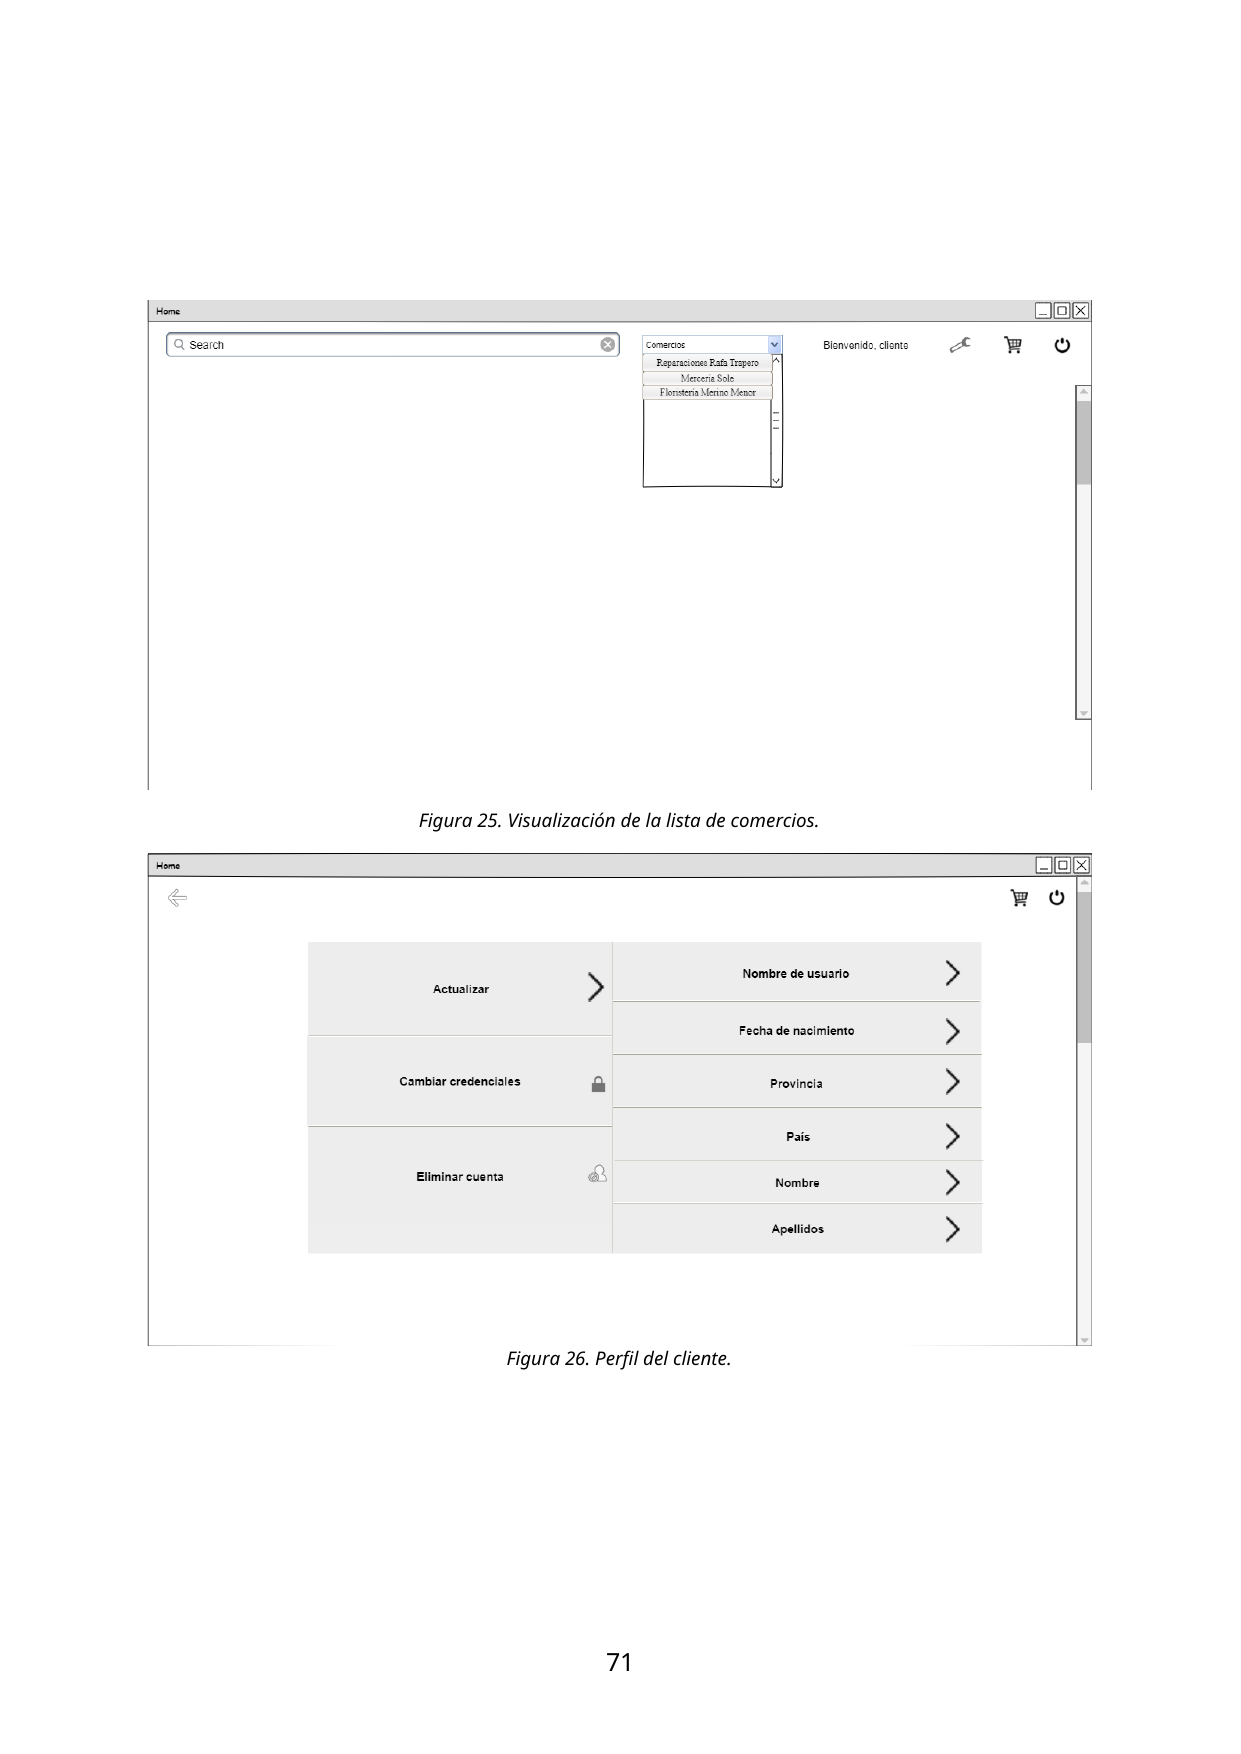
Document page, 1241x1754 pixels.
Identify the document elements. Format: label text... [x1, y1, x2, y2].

text Figura 25. Visualización de la lista de comercios. [148, 807, 1092, 832]
picture [147, 853, 1092, 1346]
text Figura 26. Perfil del cliente. [148, 1346, 1092, 1371]
picture [147, 300, 1092, 790]
